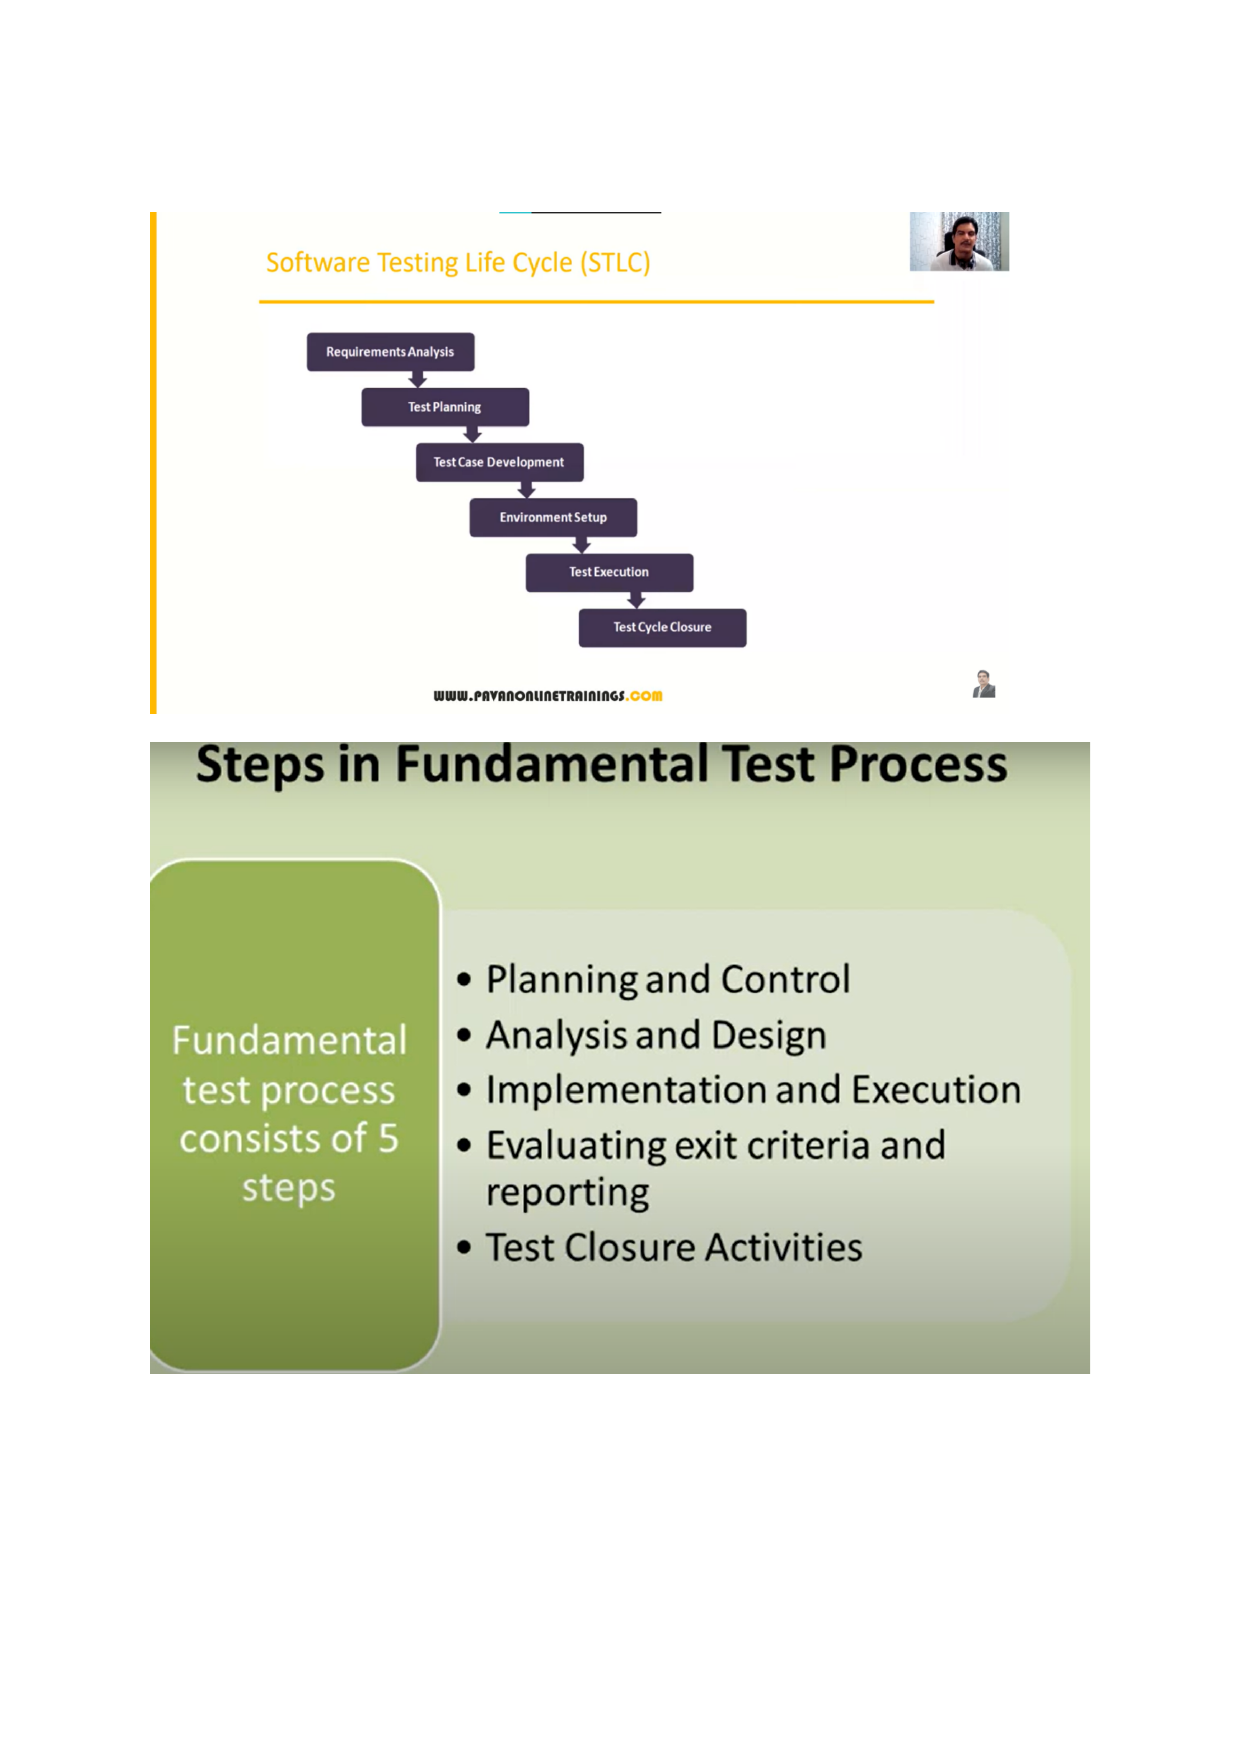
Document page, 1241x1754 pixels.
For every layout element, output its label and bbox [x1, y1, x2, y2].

picture [150, 212, 1010, 714]
picture [150, 742, 1091, 1374]
